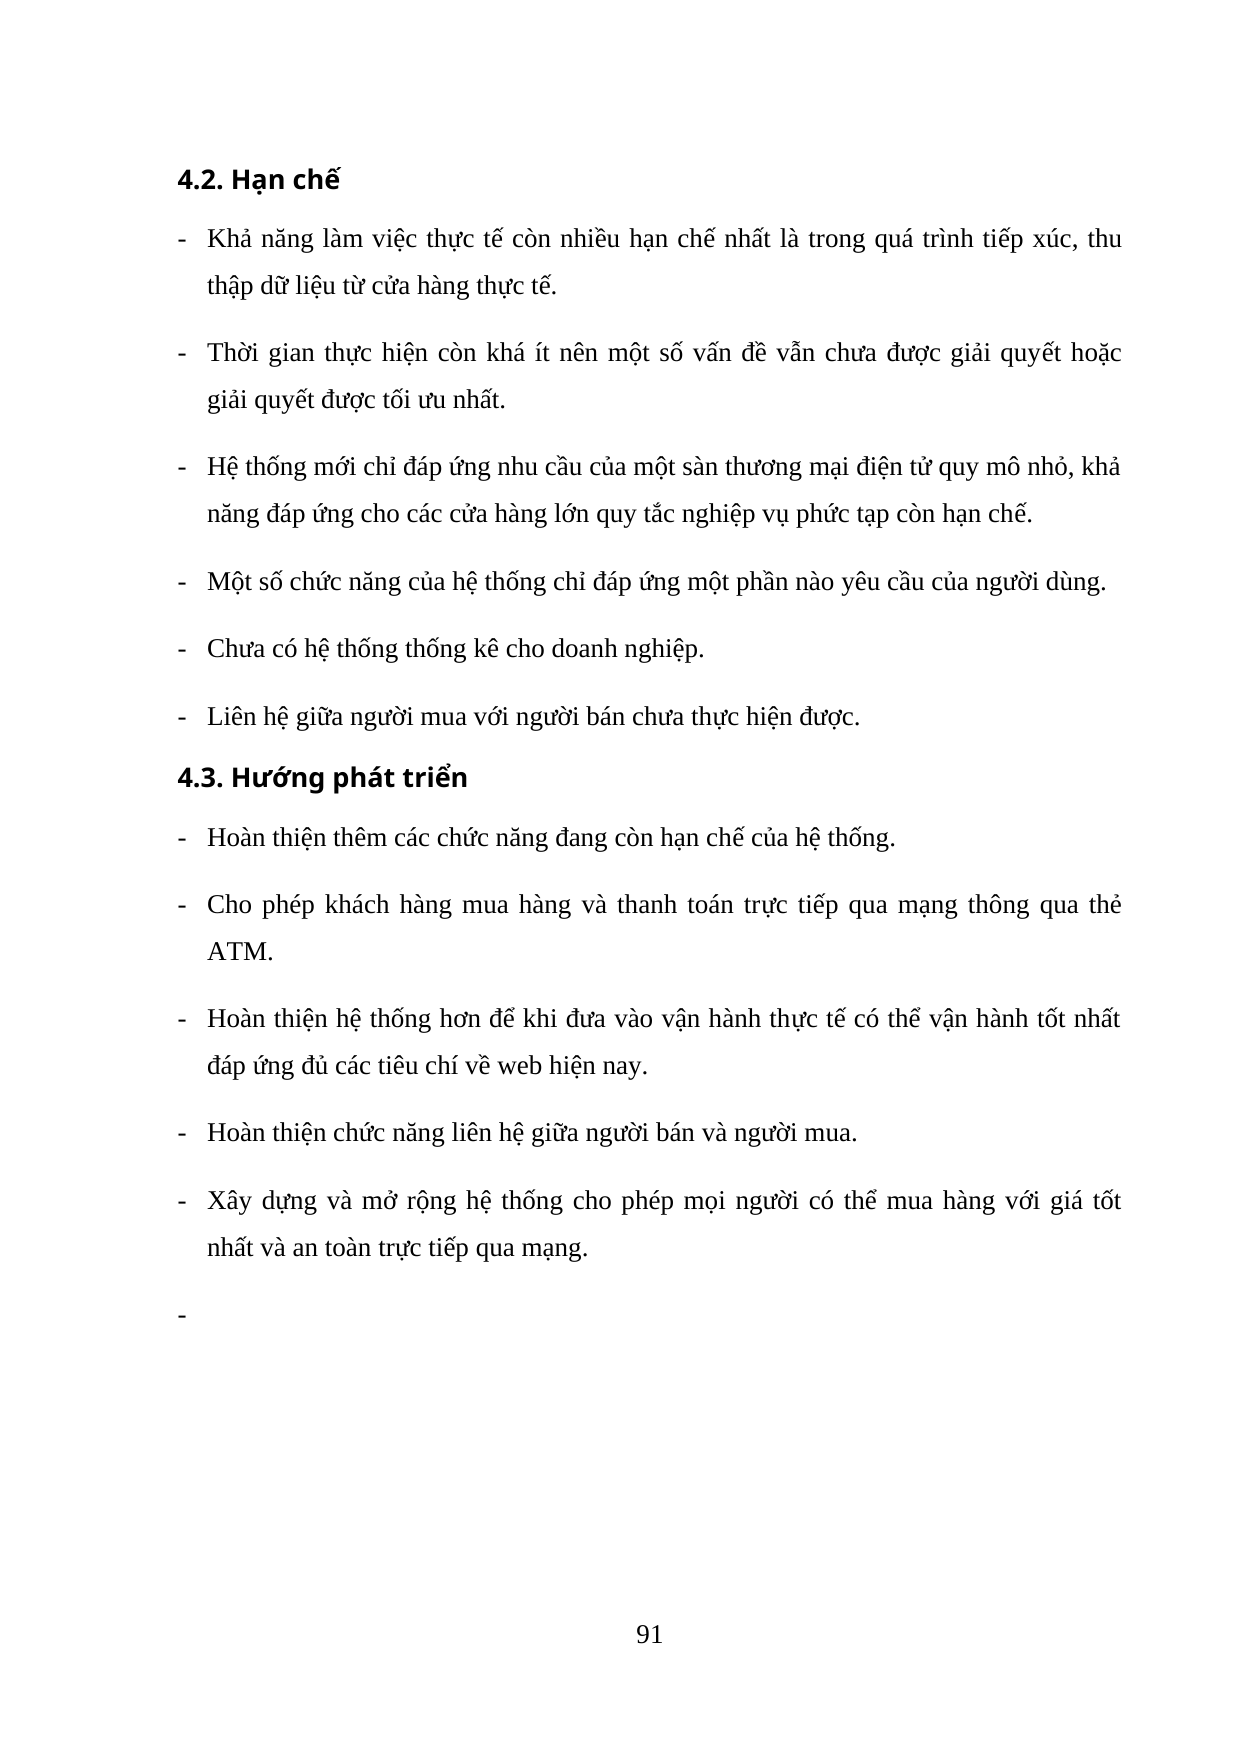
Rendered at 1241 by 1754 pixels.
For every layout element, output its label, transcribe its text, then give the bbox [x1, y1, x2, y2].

subtitle 4.2. Hạn chế [177, 160, 1122, 197]
list Hoàn thiện chức năng liên hệ giữa người bán và người mua. [177, 1116, 1122, 1148]
list Hoàn thiện thêm các chức năng đang còn hạn chế của hệ thống. [177, 821, 1122, 852]
subtitle 4.3. Hướng phát triển [177, 759, 1122, 796]
list Cho phép khách hàng mua hàng và thanh toán trực tiếp qua mạng thông qua thẻ ATM. [177, 888, 1122, 966]
list Hệ thống mới chỉ đáp ứng nhu cầu của một sàn thương mại điện tử quy mô nhỏ, khả năng đáp ứng cho các cửa hàng lớn quy tắc nghiệp vụ phức tạp còn hạn chế. [177, 450, 1122, 528]
list Khả năng làm việc thực tế còn nhiều hạn chế nhất là trong quá trình tiếp xúc, thu thập dữ liệu từ cửa hàng thực tế. [177, 222, 1122, 300]
list Liên hệ giữa người mua với người bán chưa thực hiện được. [177, 699, 1122, 731]
list Xây dựng và mở rộng hệ thống cho phép mọi người có thể mua hàng với giá tốt nhất và an toàn trực tiếp qua mạng. [177, 1184, 1122, 1262]
list Chưa có hệ thống thống kê cho doanh nghiệp. [177, 632, 1122, 663]
list Hoàn thiện hệ thống hơn để khi đưa vào vận hành thực tế có thể vận hành tốt nhất đáp ứng đủ các tiêu chí về web hiện nay. [177, 1002, 1122, 1080]
list Một số chức năng của hệ thống chỉ đáp ứng một phần nào yêu cầu của người dùng. [177, 564, 1122, 596]
list Thời gian thực hiện còn khá ít nên một số vấn đề vẫn chưa được giải quyết hoặc giải quyết được tối ưu nhất. [177, 336, 1122, 414]
